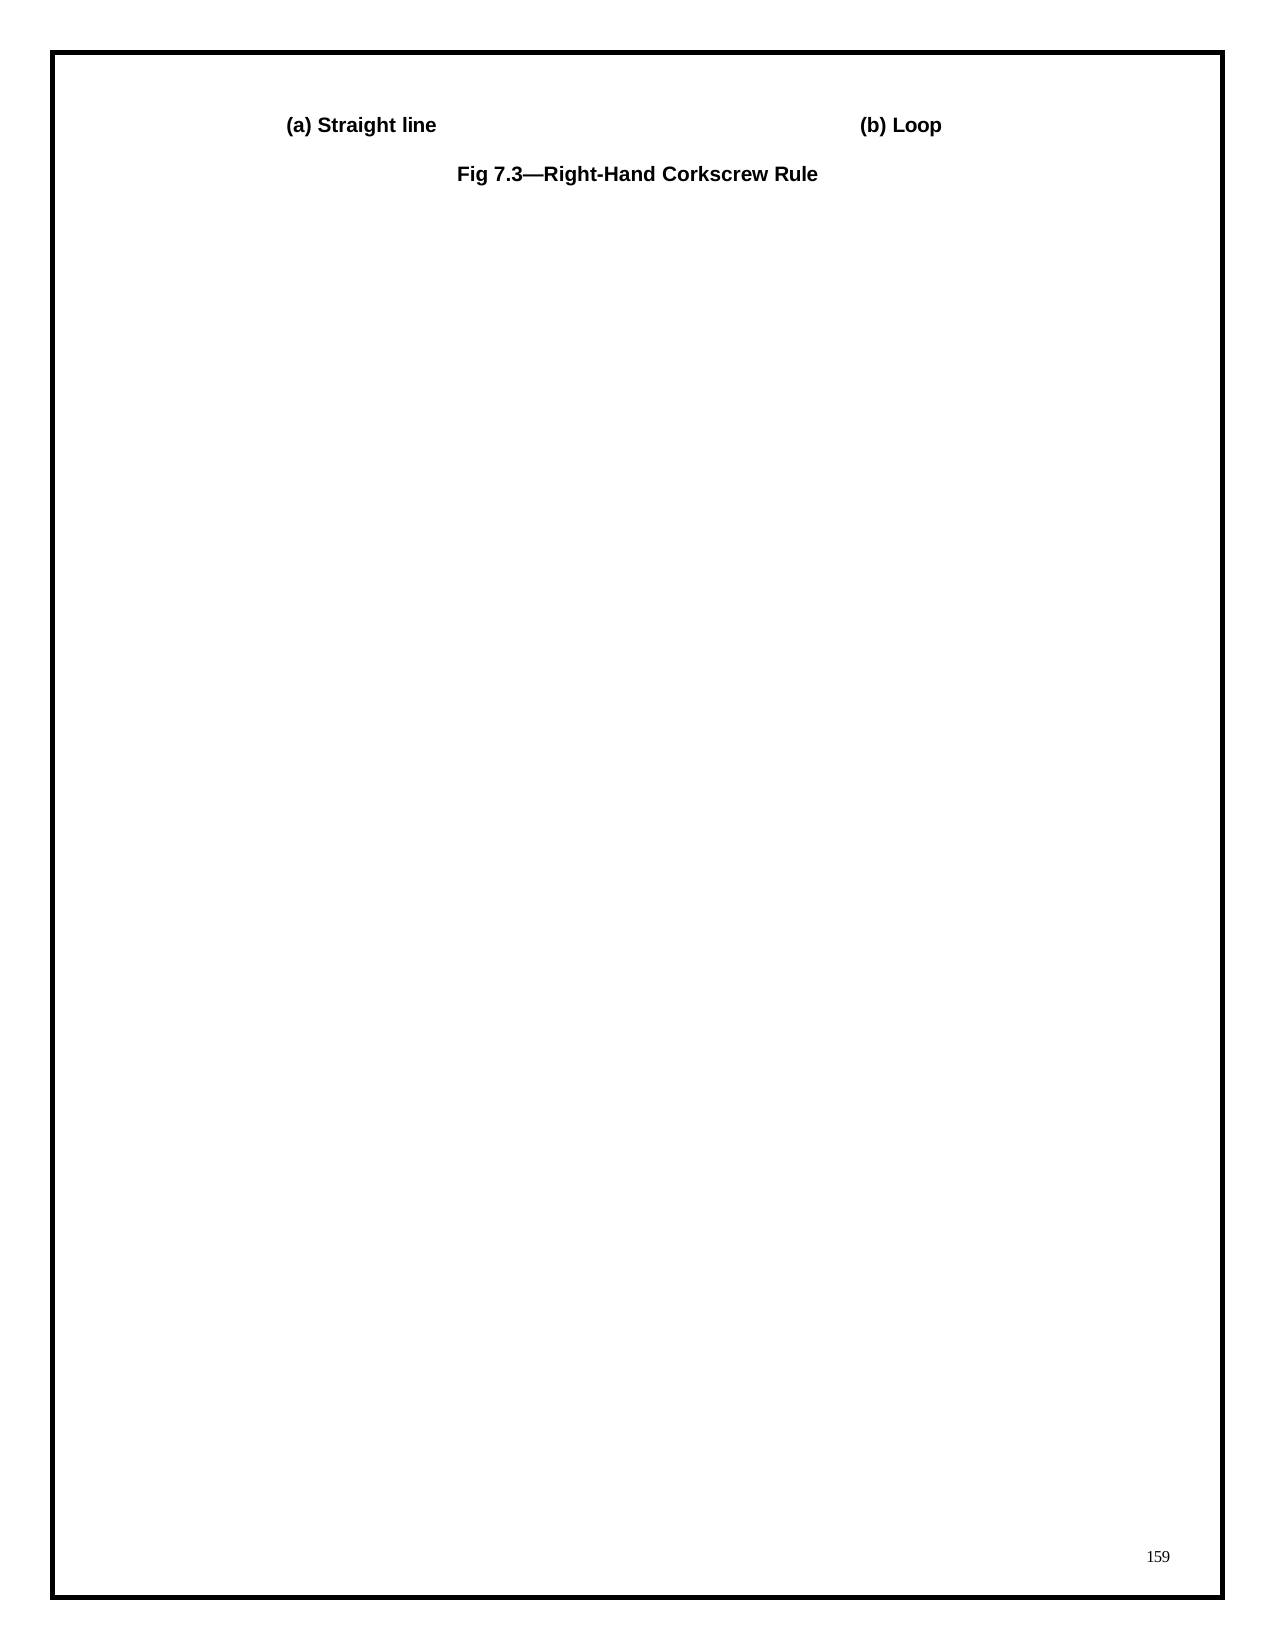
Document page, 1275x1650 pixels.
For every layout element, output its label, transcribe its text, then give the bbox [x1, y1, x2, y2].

text Fig 7.3—Right-Hand Corkscrew Rule [147, 161, 1128, 185]
text (a) Straight line (b) Loop [286, 112, 1181, 136]
